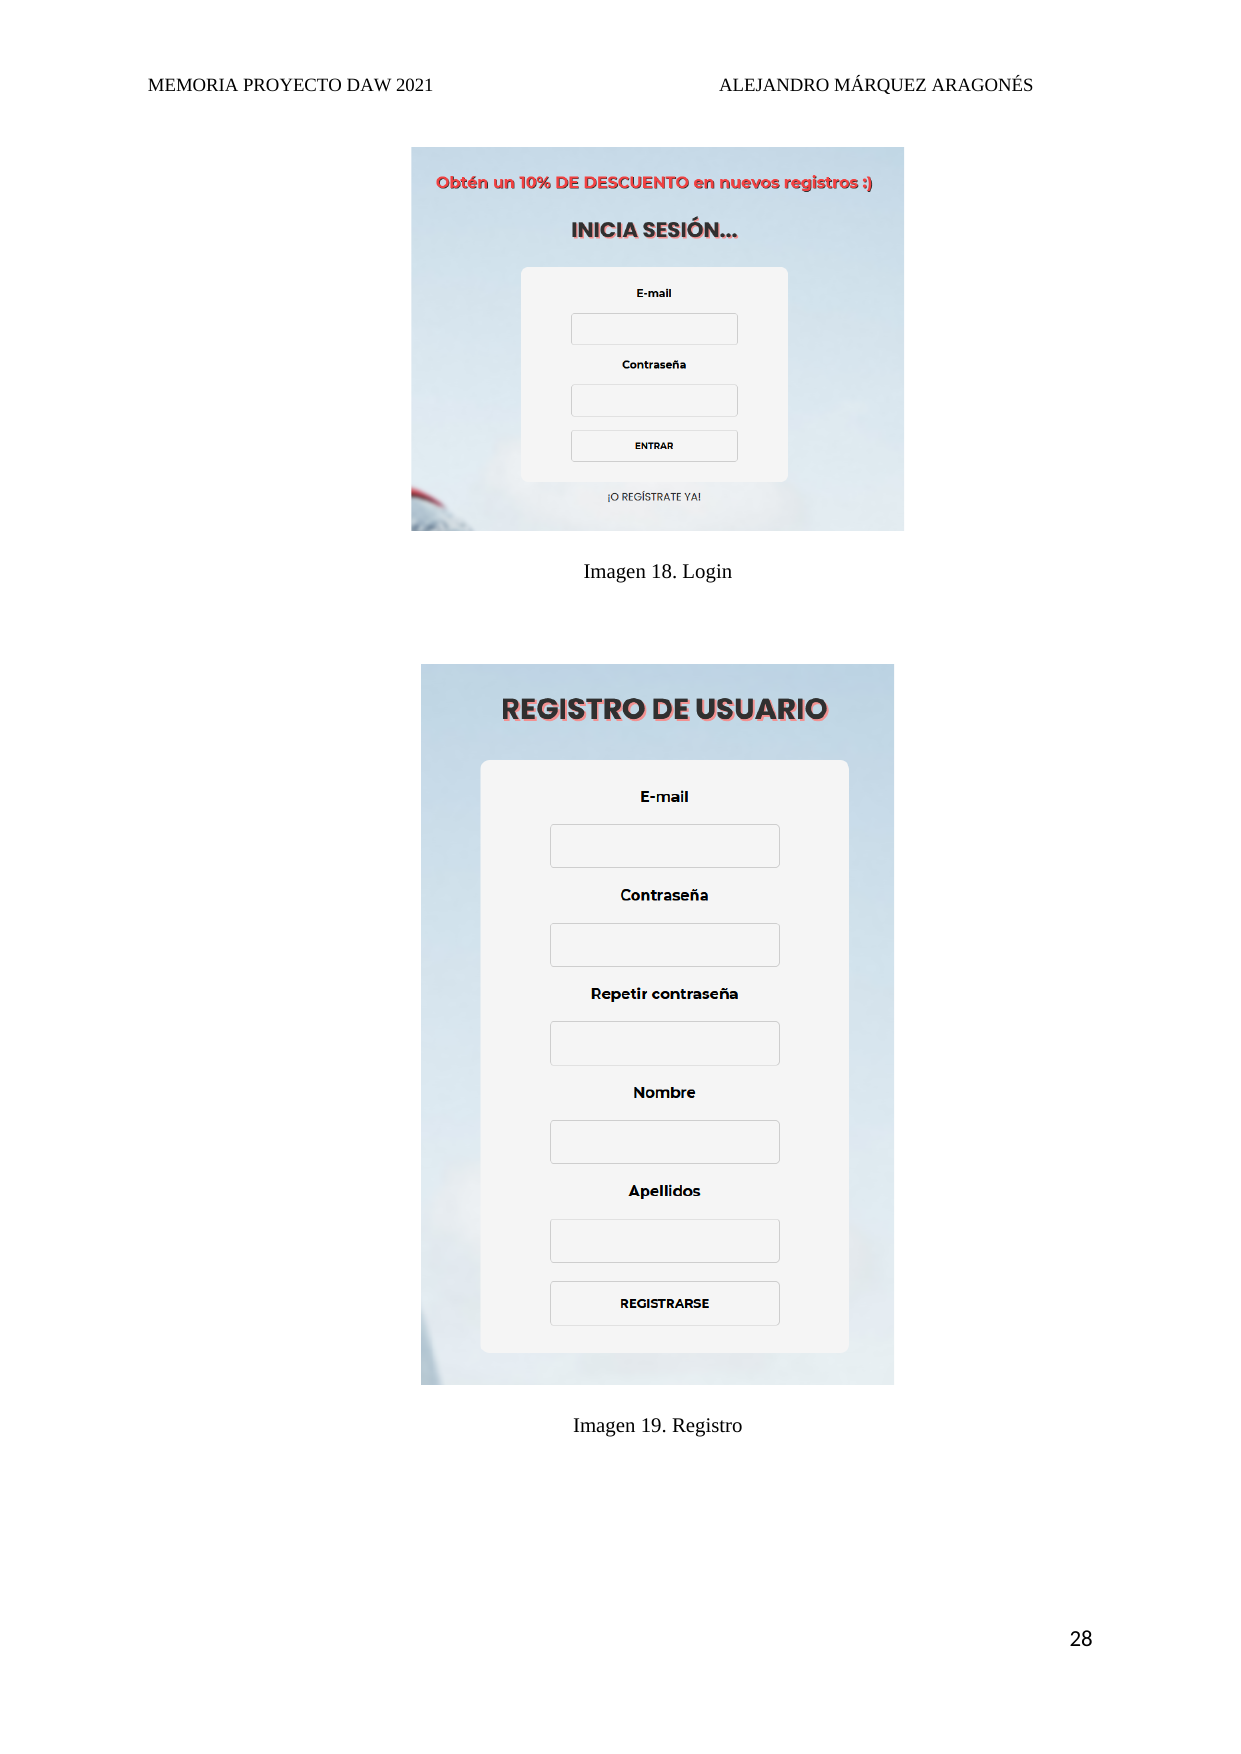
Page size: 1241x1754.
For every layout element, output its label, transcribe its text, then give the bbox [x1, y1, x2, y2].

list Imagen 19. Registro [223, 1413, 1092, 1437]
picture [421, 664, 895, 1385]
picture [411, 147, 905, 531]
list Imagen 18. Login [223, 559, 1092, 583]
